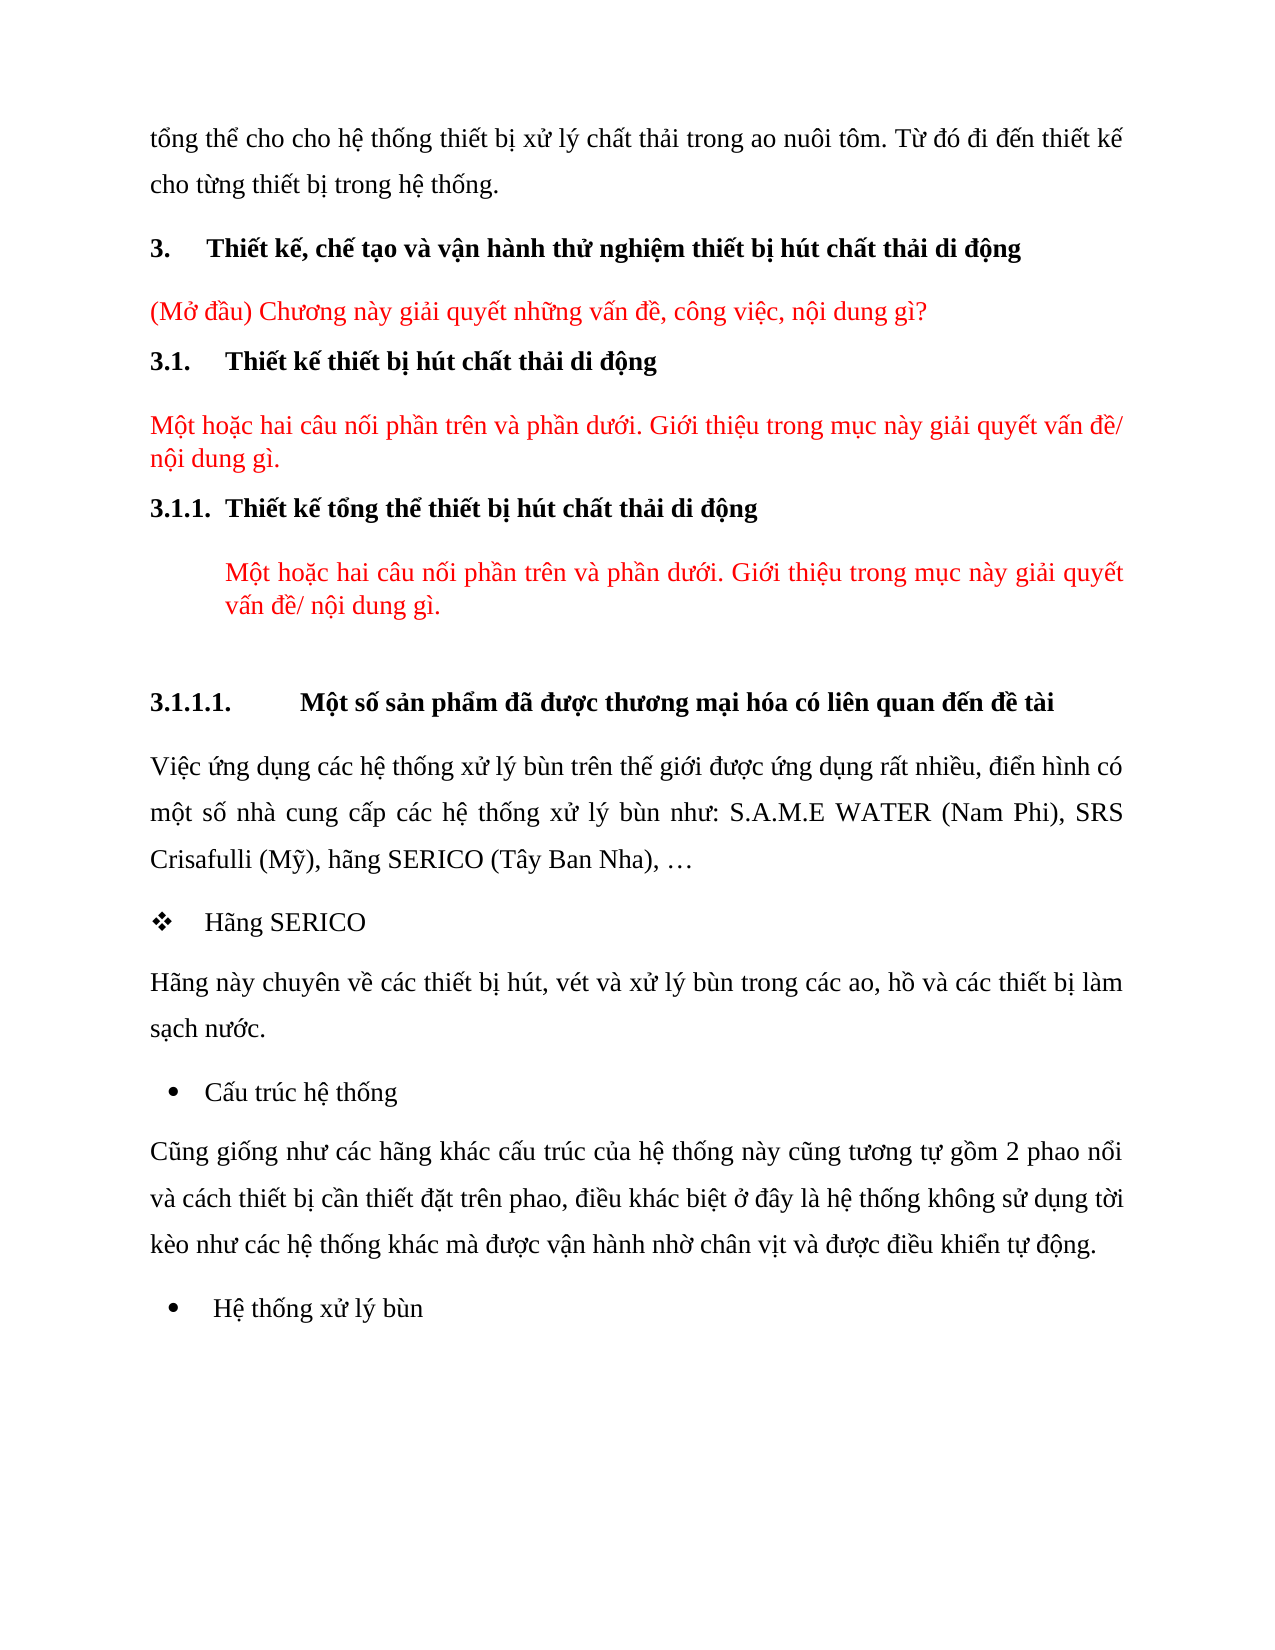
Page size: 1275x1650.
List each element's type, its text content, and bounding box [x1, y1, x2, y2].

text Cũng giống như các hãng khác cấu trúc của hệ thống này cũng tương tự gồm 2 phao nổi và cách thiết bị cần thiết đặt trên phao, điều khác biệt ở đây là hệ thống không sử dụng tời kèo như các hệ thống khác mà được vận hành nhờ chân vịt và được điều khiển tự động. [150, 1135, 1125, 1259]
list Một số sản phẩm đã được thương mại hóa có liên quan đến đề tài [150, 686, 1125, 717]
subtitle Thiết kế thiết bị hút chất thải di động [150, 345, 1125, 377]
subtitle Thiết kế, chế tạo và vận hành thử nghiệm thiết bị hút chất thải di động [150, 232, 1125, 263]
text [150, 122, 1125, 200]
list Cấu trúc hệ thống [169, 1076, 1125, 1107]
text (Mở đầu) Chương này giải quyết những vấn đề, công việc, nội dung gì? [150, 295, 1125, 326]
subtitle Một hoặc hai câu nối phần trên và phần dưới. Giới thiệu trong mục này giải quyết vấn đề/ nội dung gì. [225, 556, 1125, 621]
text Hãng này chuyên về các thiết bị hút, vét và xử lý bùn trong các ao, hồ và các thiết bị làm sạch nước. [150, 966, 1125, 1043]
list Hãng SERICO [150, 906, 1125, 937]
text Việc ứng dụng các hệ thống xử lý bùn trên thế giới được ứng dụng rất nhiều, điển hình có một số nhà cung cấp các hệ thống xử lý bùn như: S.A.M.E WATER (Nam Phi), SRS Crisafulli (Mỹ), hãng SERICO (Tây Ban Nha), … [150, 749, 1125, 874]
text Một hoặc hai câu nối phần trên và phần dưới. Giới thiệu trong mục này giải quyết vấn đề/ nội dung gì. [150, 409, 1125, 473]
list Hệ thống xử lý bùn [169, 1292, 1125, 1323]
list Thiết kế tổng thể thiết bị hút chất thải di động [150, 492, 1125, 524]
